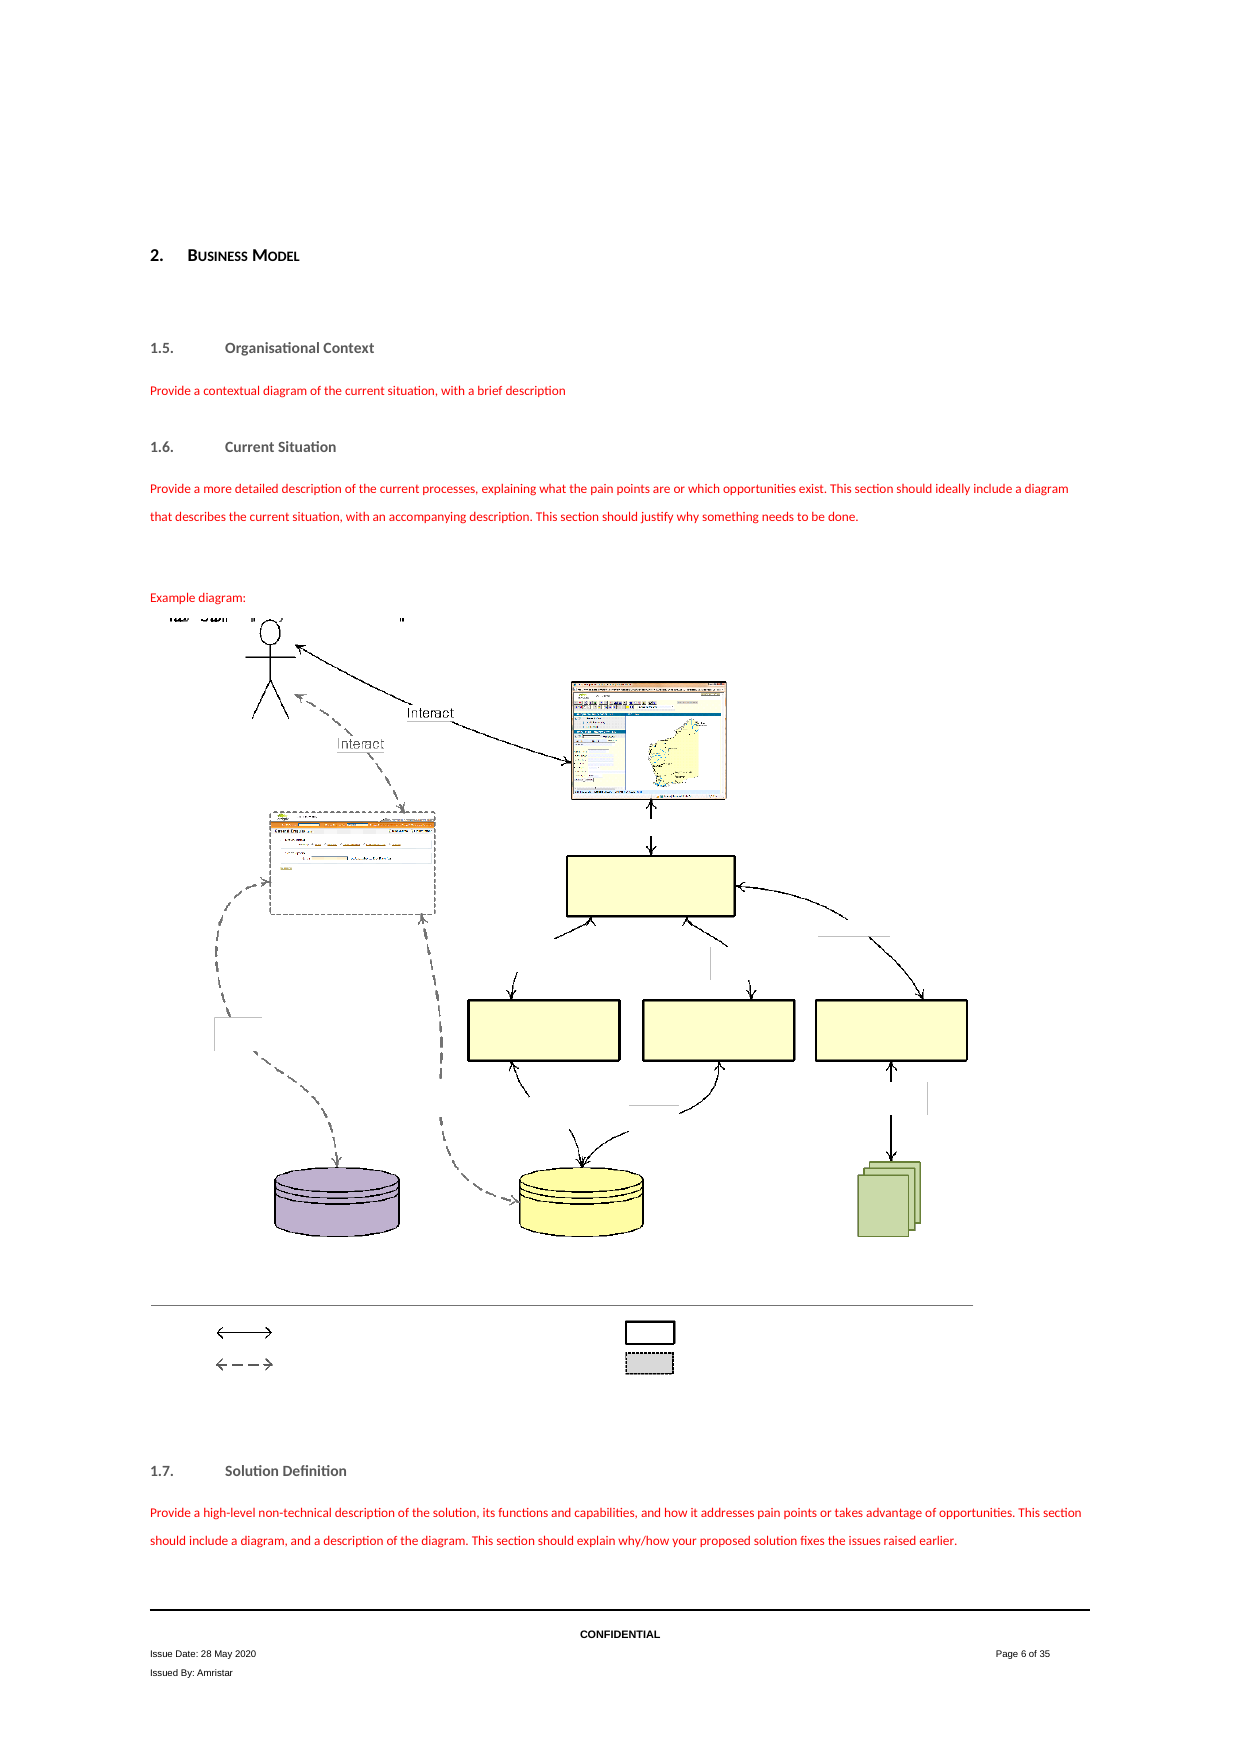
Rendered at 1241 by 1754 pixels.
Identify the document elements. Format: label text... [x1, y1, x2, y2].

text Provide a high-level non-technical description of the solution, its functions and capabilities, and how it addresses pain points or takes advantage of opportunities. This section should include a diagram, and a description of the diagram. This section should explain why/how your proposed solution fixes the issues raised earlier. [150, 1493, 1090, 1549]
subtitle Current Situation [150, 423, 1090, 456]
text Provide a contextual diagram of the current situation, with a brief description [150, 370, 1090, 398]
picture [149, 618, 974, 1382]
subtitle Organisational Context [150, 325, 1090, 358]
text Example diagram: [150, 578, 1090, 606]
subtitle Solution Definition [150, 1447, 1090, 1481]
text Provide a more detailed description of the current processes, explaining what the pain points are or which opportunities exist. This section should ideally include a diagram that describes the current situation, with an accompanying description. This section should justify why something needs to be done. [150, 469, 1090, 525]
subtitle Business Model [150, 227, 1090, 266]
